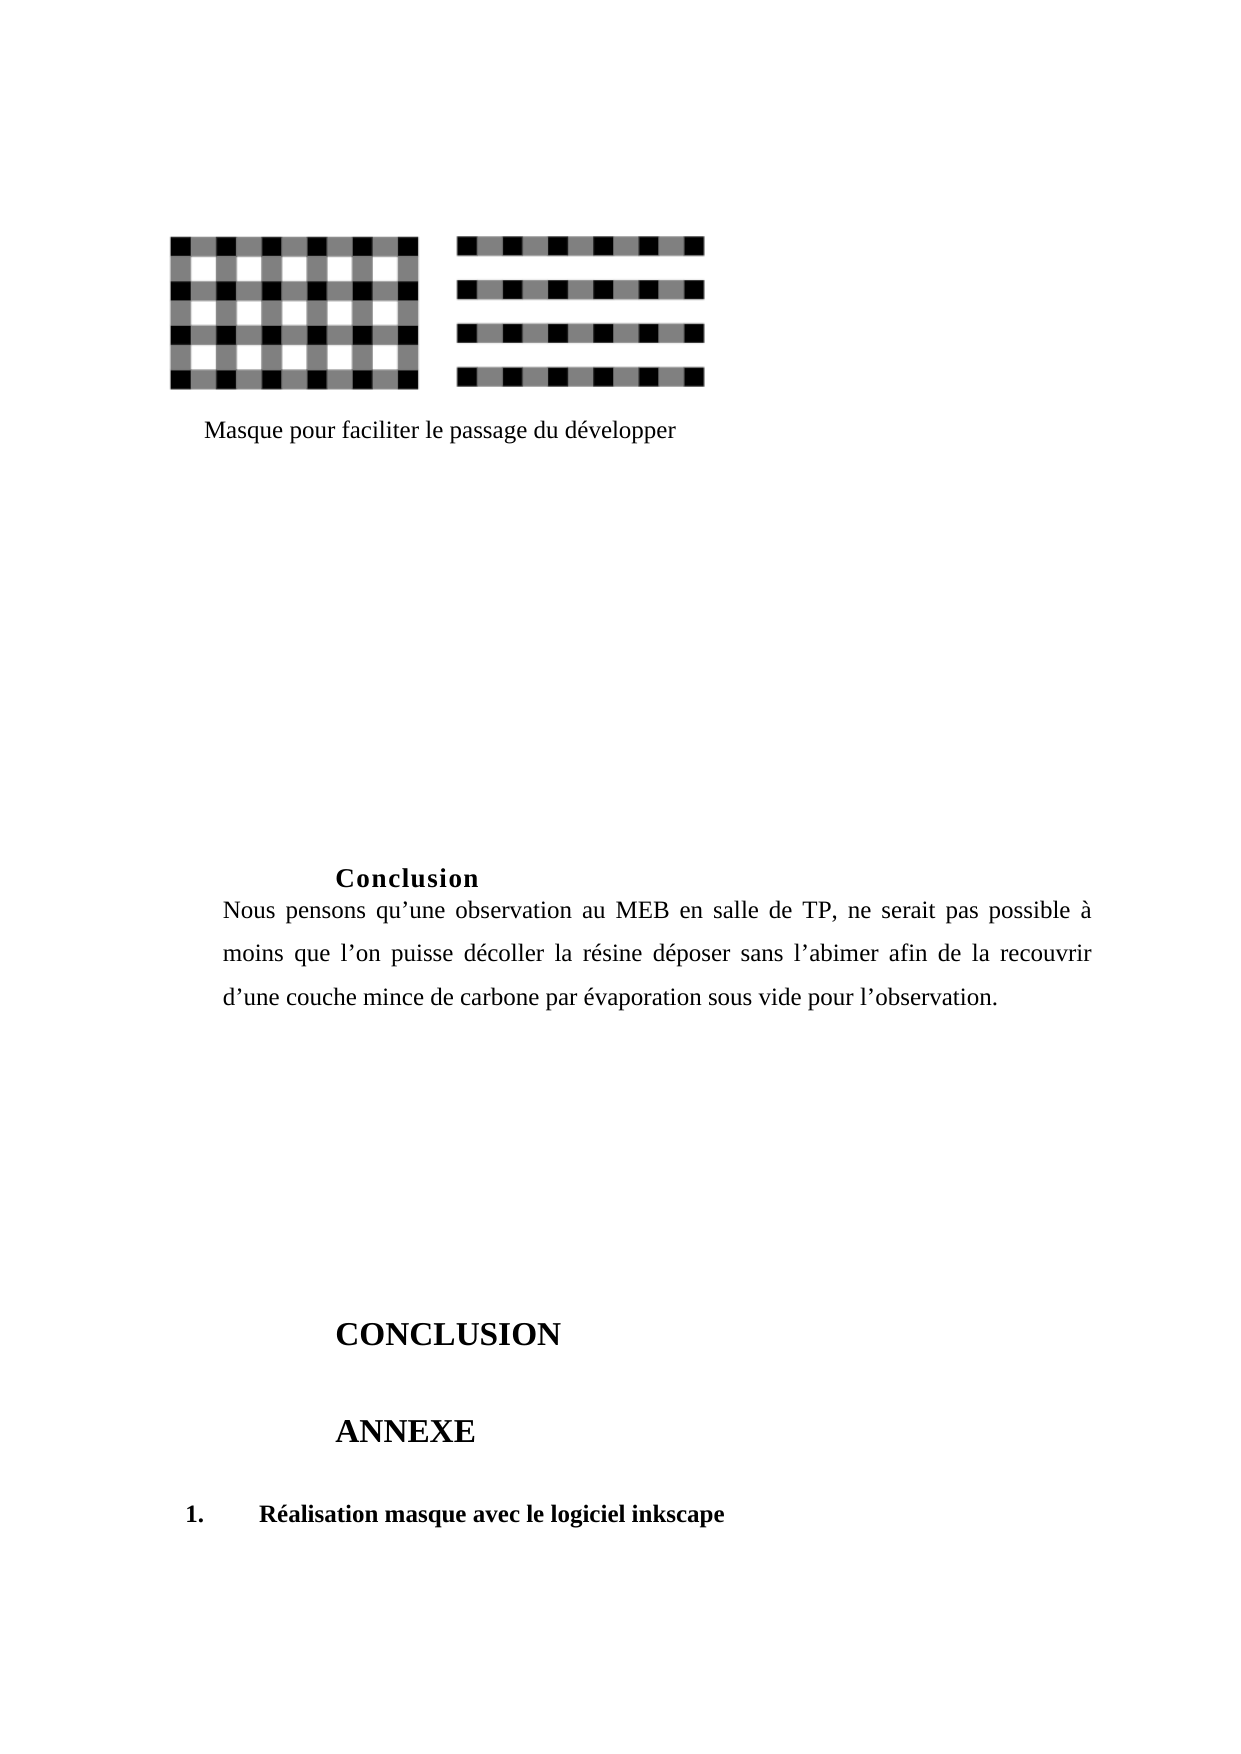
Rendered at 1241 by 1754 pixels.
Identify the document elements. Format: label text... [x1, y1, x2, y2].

subtitle Réalisation masque avec le logiciel inkscape [185, 1499, 1093, 1528]
subtitle CONCLUSION [335, 1314, 1093, 1353]
subtitle Conclusion [335, 862, 1093, 893]
picture [452, 227, 714, 396]
list Nous pensons qu’une observation au MEB en salle de TP, ne serait pas possible à moins que l’on puisse décoller la résine déposer sans l’abimer afin de la recouvrir d’une couche mince de carbone par évaporation sous vide pour l’observation. [223, 895, 1093, 1010]
picture [162, 228, 427, 396]
subtitle ANNEXE [335, 1411, 1093, 1449]
text Masque pour faciliter le passage du développer [148, 415, 1093, 444]
